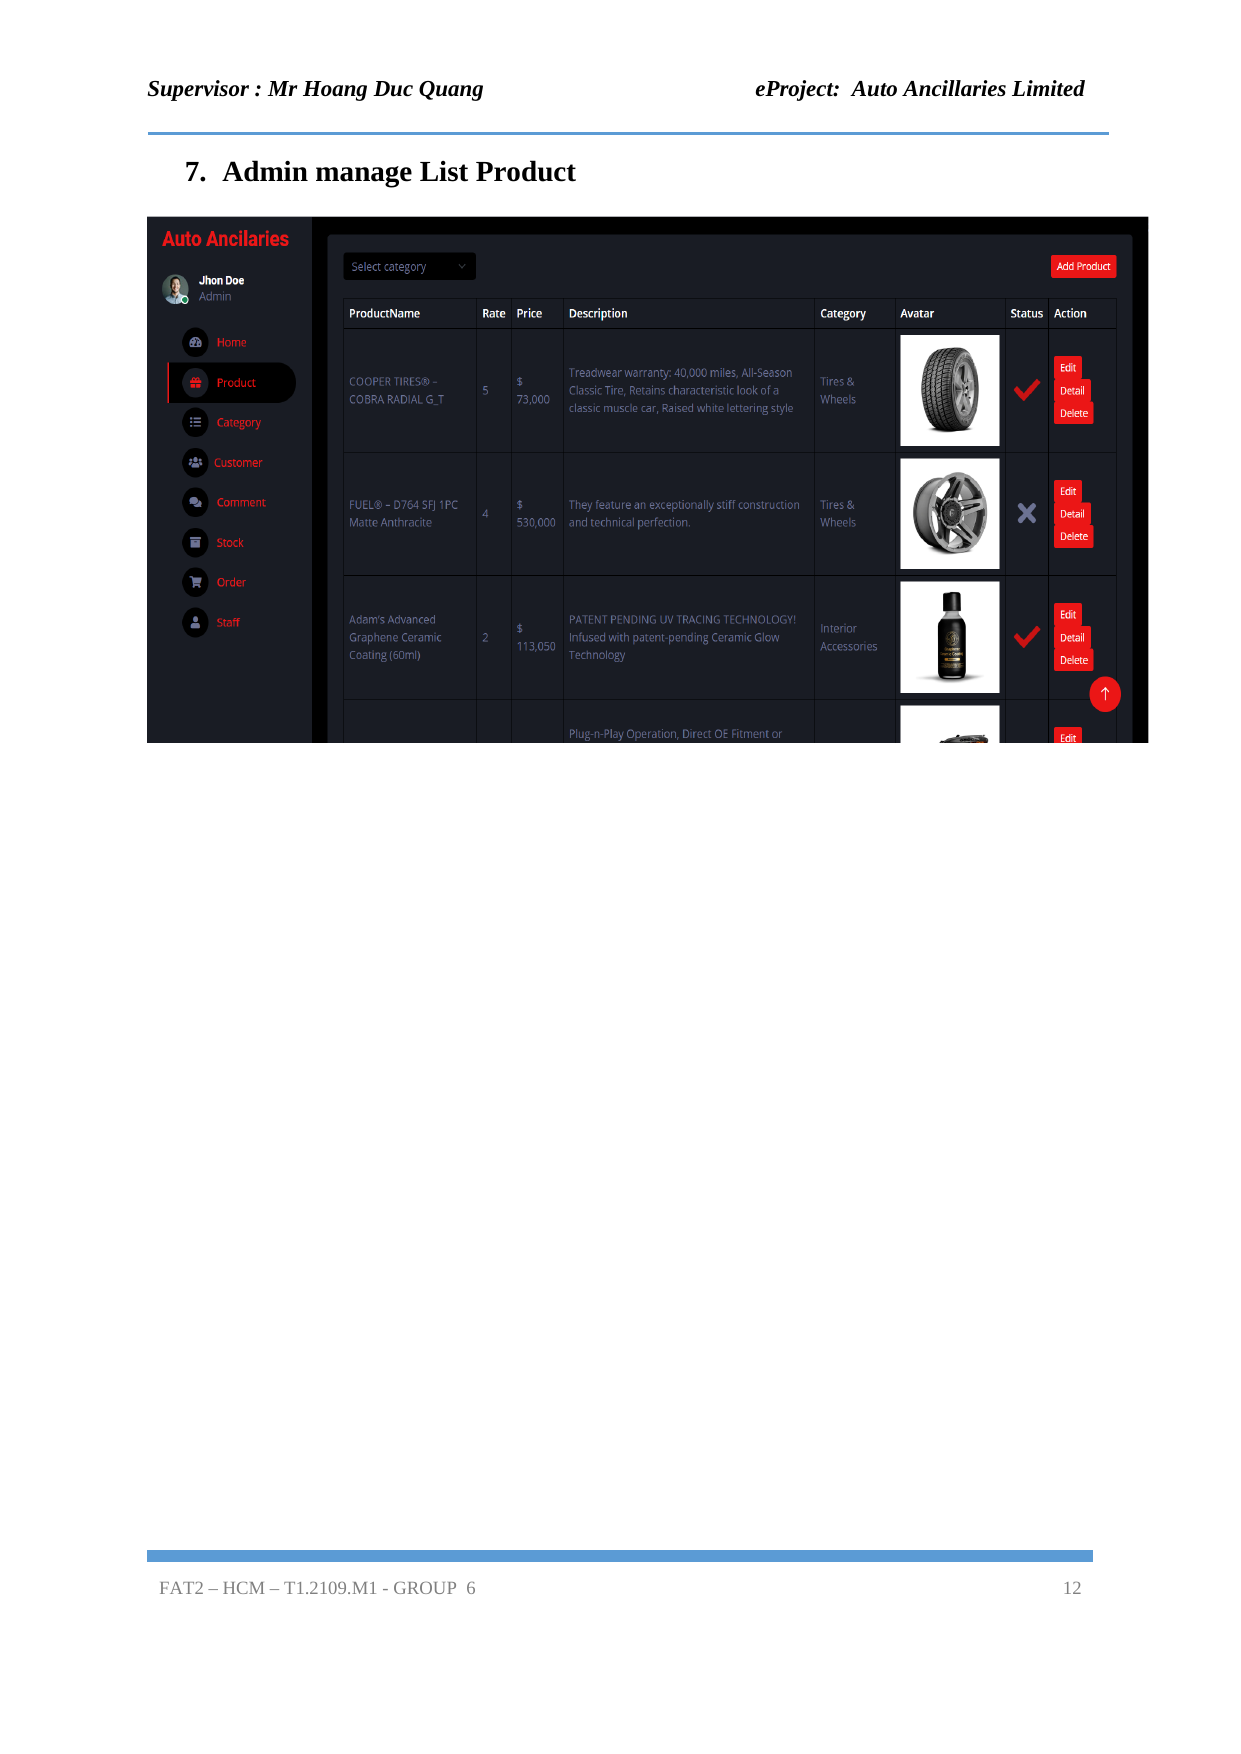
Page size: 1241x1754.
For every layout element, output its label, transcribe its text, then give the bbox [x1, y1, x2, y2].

picture [147, 216, 1149, 743]
subtitle Admin manage List Product [184, 154, 1093, 187]
